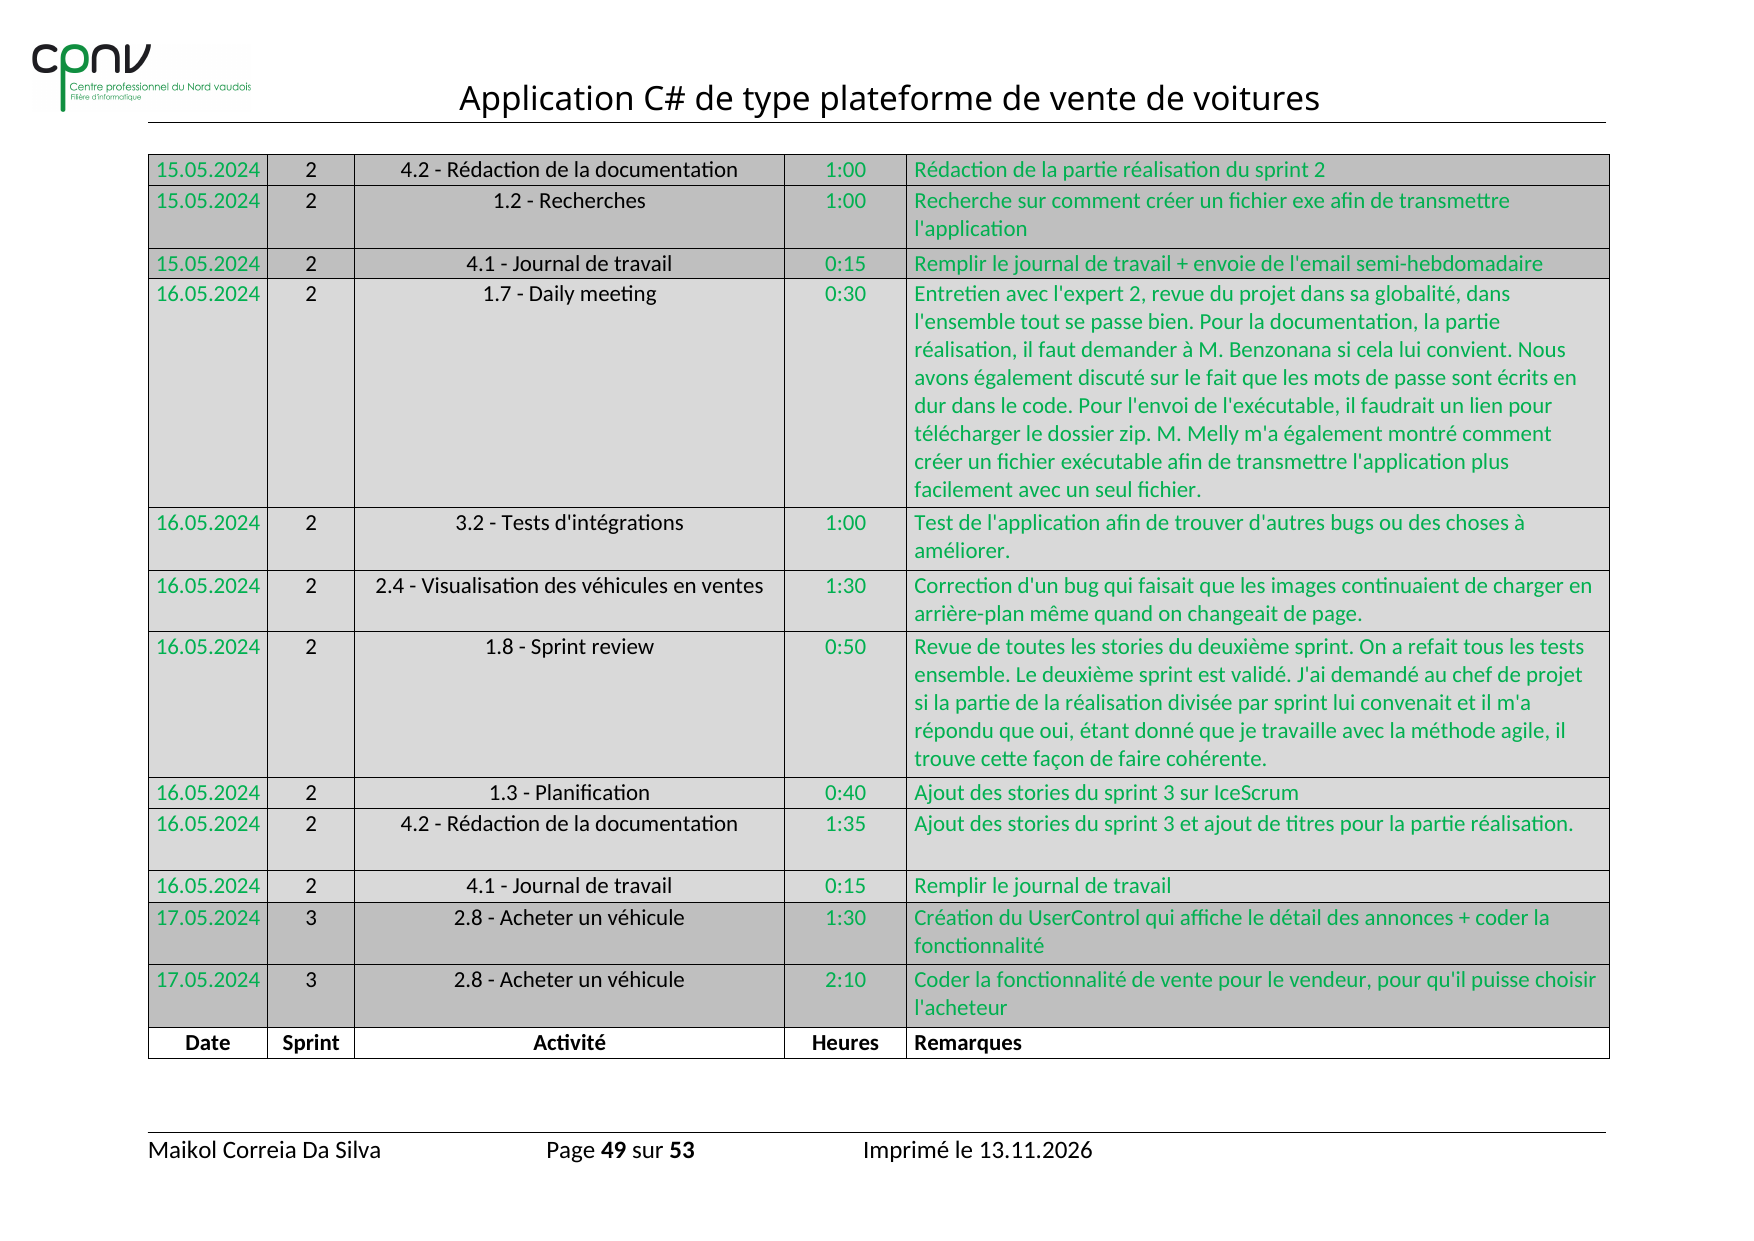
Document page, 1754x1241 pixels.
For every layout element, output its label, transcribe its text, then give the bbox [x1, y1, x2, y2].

table_cell 2.4 - Visualisation des véhicules en ventes [355, 571, 784, 631]
table_cell 1:00 [785, 508, 906, 570]
table_cell 2 [268, 508, 354, 570]
table_cell 1:00 [785, 186, 906, 248]
table_cell Ajout des stories du sprint 3 sur IceScrum [907, 778, 1609, 808]
table_cell 16.05.2024 [149, 871, 267, 902]
table_cell Date [149, 1028, 267, 1058]
table_cell 2 [268, 778, 354, 808]
table_cell 15.05.2024 [149, 249, 267, 278]
table_cell 2 [268, 186, 354, 248]
picture [32, 44, 251, 112]
table_cell 4.1 - Journal de travail [355, 249, 784, 278]
table_cell 2.8 - Acheter un véhicule [355, 965, 784, 1027]
table_cell 3.2 - Tests d'intégrations [355, 508, 784, 570]
table_cell 17.05.2024 [149, 965, 267, 1027]
table_cell 15.05.2024 [149, 186, 267, 248]
table_cell 0:30 [785, 279, 906, 507]
table_cell 2 [268, 155, 354, 185]
table_cell 0:15 [785, 249, 906, 278]
table_cell Sprint [268, 1028, 354, 1058]
table_cell Remplir le journal de travail [907, 871, 1609, 902]
table_cell Heures [785, 1028, 906, 1058]
table_cell Remarques [907, 1028, 1609, 1058]
table_cell 2 [268, 249, 354, 278]
table_cell 0:50 [785, 632, 906, 777]
table_cell 16.05.2024 [149, 632, 267, 777]
table_cell Création du UserControl qui affiche le détail des annonces + coder la fonctionnalité [907, 903, 1609, 964]
table_cell 2 [268, 571, 354, 631]
table_cell 16.05.2024 [149, 508, 267, 570]
table_cell 1.8 - Sprint review [355, 632, 784, 777]
table_cell 1:00 [785, 155, 906, 185]
table_cell 15.05.2024 [149, 155, 267, 185]
table_cell 3 [268, 965, 354, 1027]
table_cell 2.8 - Acheter un véhicule [355, 903, 784, 964]
table_cell 1.2 - Recherches [355, 186, 784, 248]
table_cell Entretien avec l'expert 2, revue du projet dans sa globalité, dans l'ensemble tout se passe bien. Pour la documentation, la partie réalisation, il faut demander à M. Benzonana si cela lui convient. Nous avons également discuté sur le fait que les mots de passe sont écrits en dur dans le code. Pour l'envoi de l'exécutable, il faudrait un lien pour télécharger le dossier zip. M. Melly m'a également montré comment créer un fichier exécutable afin de transmettre l'application plus facilement avec un seul fichier. [907, 279, 1609, 507]
table_cell 2 [268, 279, 354, 507]
table_cell Correction d'un bug qui faisait que les images continuaient de charger en arrière-plan même quand on changeait de page. [907, 571, 1609, 631]
table_cell 16.05.2024 [149, 279, 267, 507]
table_cell Coder la fonctionnalité de vente pour le vendeur, pour qu'il puisse choisir l'acheteur [907, 965, 1609, 1027]
table_cell 16.05.2024 [149, 809, 267, 870]
table_cell 16.05.2024 [149, 778, 267, 808]
table_cell Activité [355, 1028, 784, 1058]
table_cell Recherche sur comment créer un fichier exe afin de transmettre l'application [907, 186, 1609, 248]
table_cell 1.7 - Daily meeting [355, 279, 784, 507]
table_cell 4.2 - Rédaction de la documentation [355, 809, 784, 870]
table_cell 2 [268, 809, 354, 870]
table_cell 1:30 [785, 903, 906, 964]
table_cell Rédaction de la partie réalisation du sprint 2 [907, 155, 1609, 185]
table_cell 17.05.2024 [149, 903, 267, 964]
table_cell 1:35 [785, 809, 906, 870]
table_cell 1:30 [785, 571, 906, 631]
table_cell 4.2 - Rédaction de la documentation [355, 155, 784, 185]
table_cell 3 [268, 903, 354, 964]
table_cell Ajout des stories du sprint 3 et ajout de titres pour la partie réalisation. [907, 809, 1609, 870]
table_cell Test de l'application afin de trouver d'autres bugs ou des choses à améliorer. [907, 508, 1609, 570]
table_cell 4.1 - Journal de travail [355, 871, 784, 902]
table_cell 2 [268, 632, 354, 777]
table_cell 16.05.2024 [149, 571, 267, 631]
table_cell 1.3 - Planification [355, 778, 784, 808]
table_cell 0:15 [785, 871, 906, 902]
table_cell 0:40 [785, 778, 906, 808]
table_cell 2:10 [785, 965, 906, 1027]
table_cell Remplir le journal de travail + envoie de l'email semi-hebdomadaire [907, 249, 1609, 278]
table_cell 2 [268, 871, 354, 902]
table_cell Revue de toutes les stories du deuxième sprint. On a refait tous les tests ensemble. Le deuxième sprint est validé. J'ai demandé au chef de projet si la partie de la réalisation divisée par sprint lui convenait et il m'a répondu que oui, étant donné que je travaille avec la méthode agile, il trouve cette façon de faire cohérente. [907, 632, 1609, 777]
